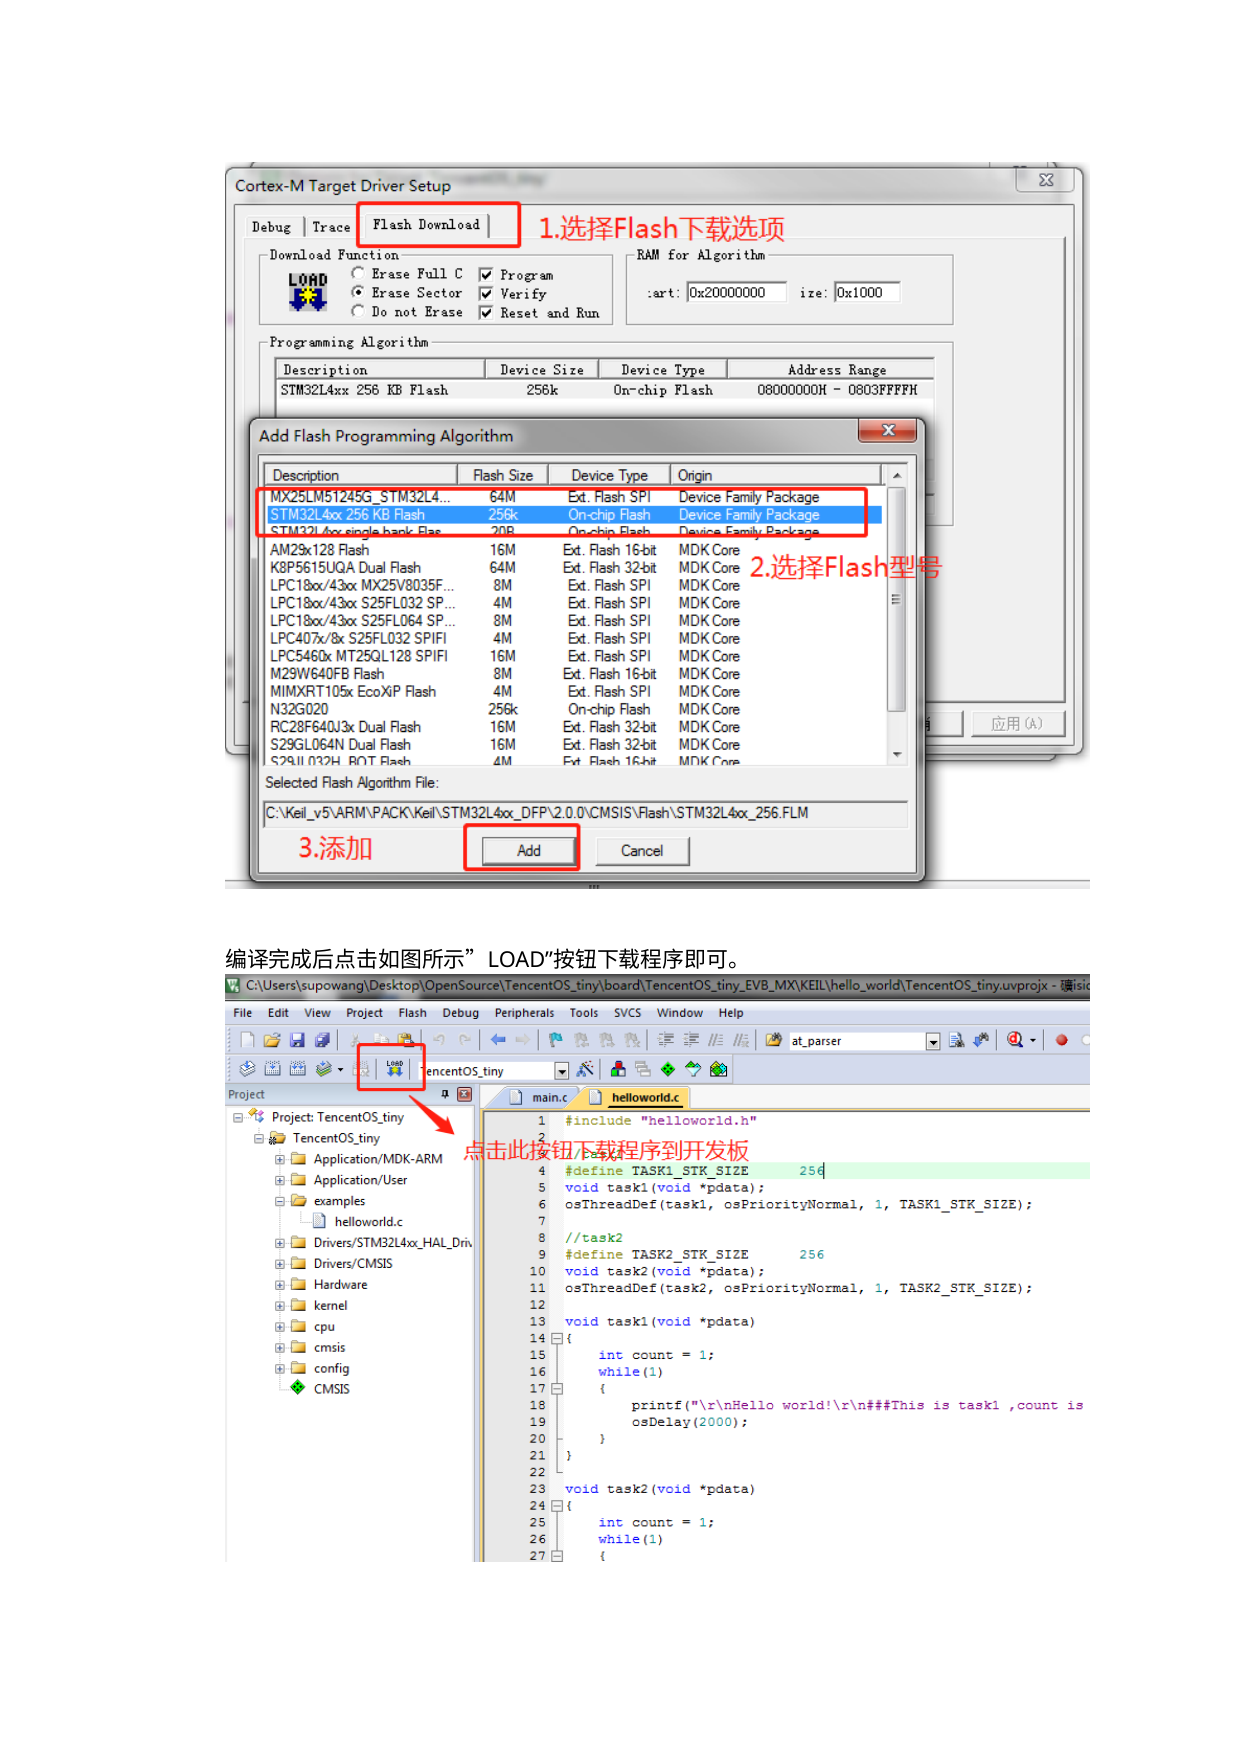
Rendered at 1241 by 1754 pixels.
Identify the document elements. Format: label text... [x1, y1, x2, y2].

picture [225, 162, 1090, 889]
picture [225, 974, 1090, 1562]
text 编译完成后点击如图所示”LOAD”按钮下载程序即可。 [225, 942, 1053, 974]
